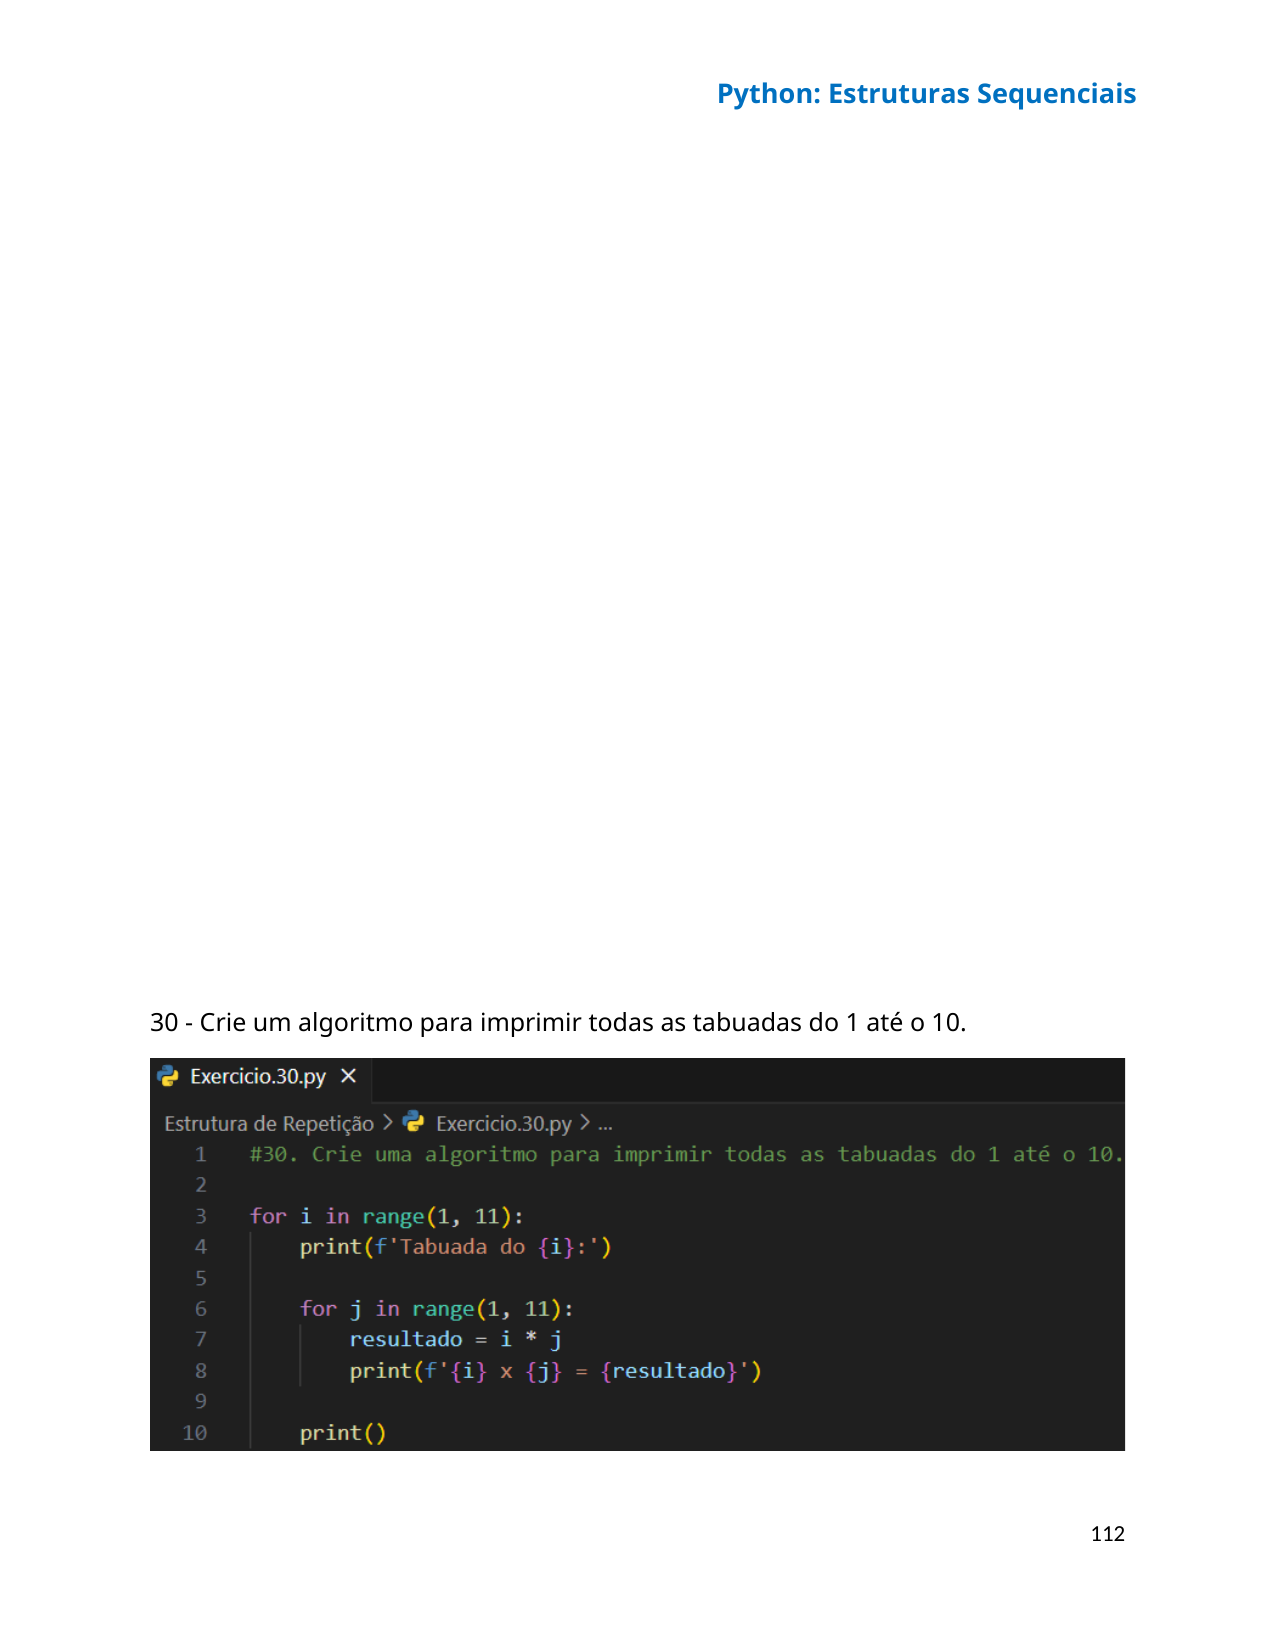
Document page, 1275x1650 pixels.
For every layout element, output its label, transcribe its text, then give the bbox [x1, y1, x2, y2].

picture [150, 1058, 1125, 1451]
text 30 - Crie um algoritmo para imprimir todas as tabuadas do 1 até o 10. [150, 1005, 1125, 1039]
